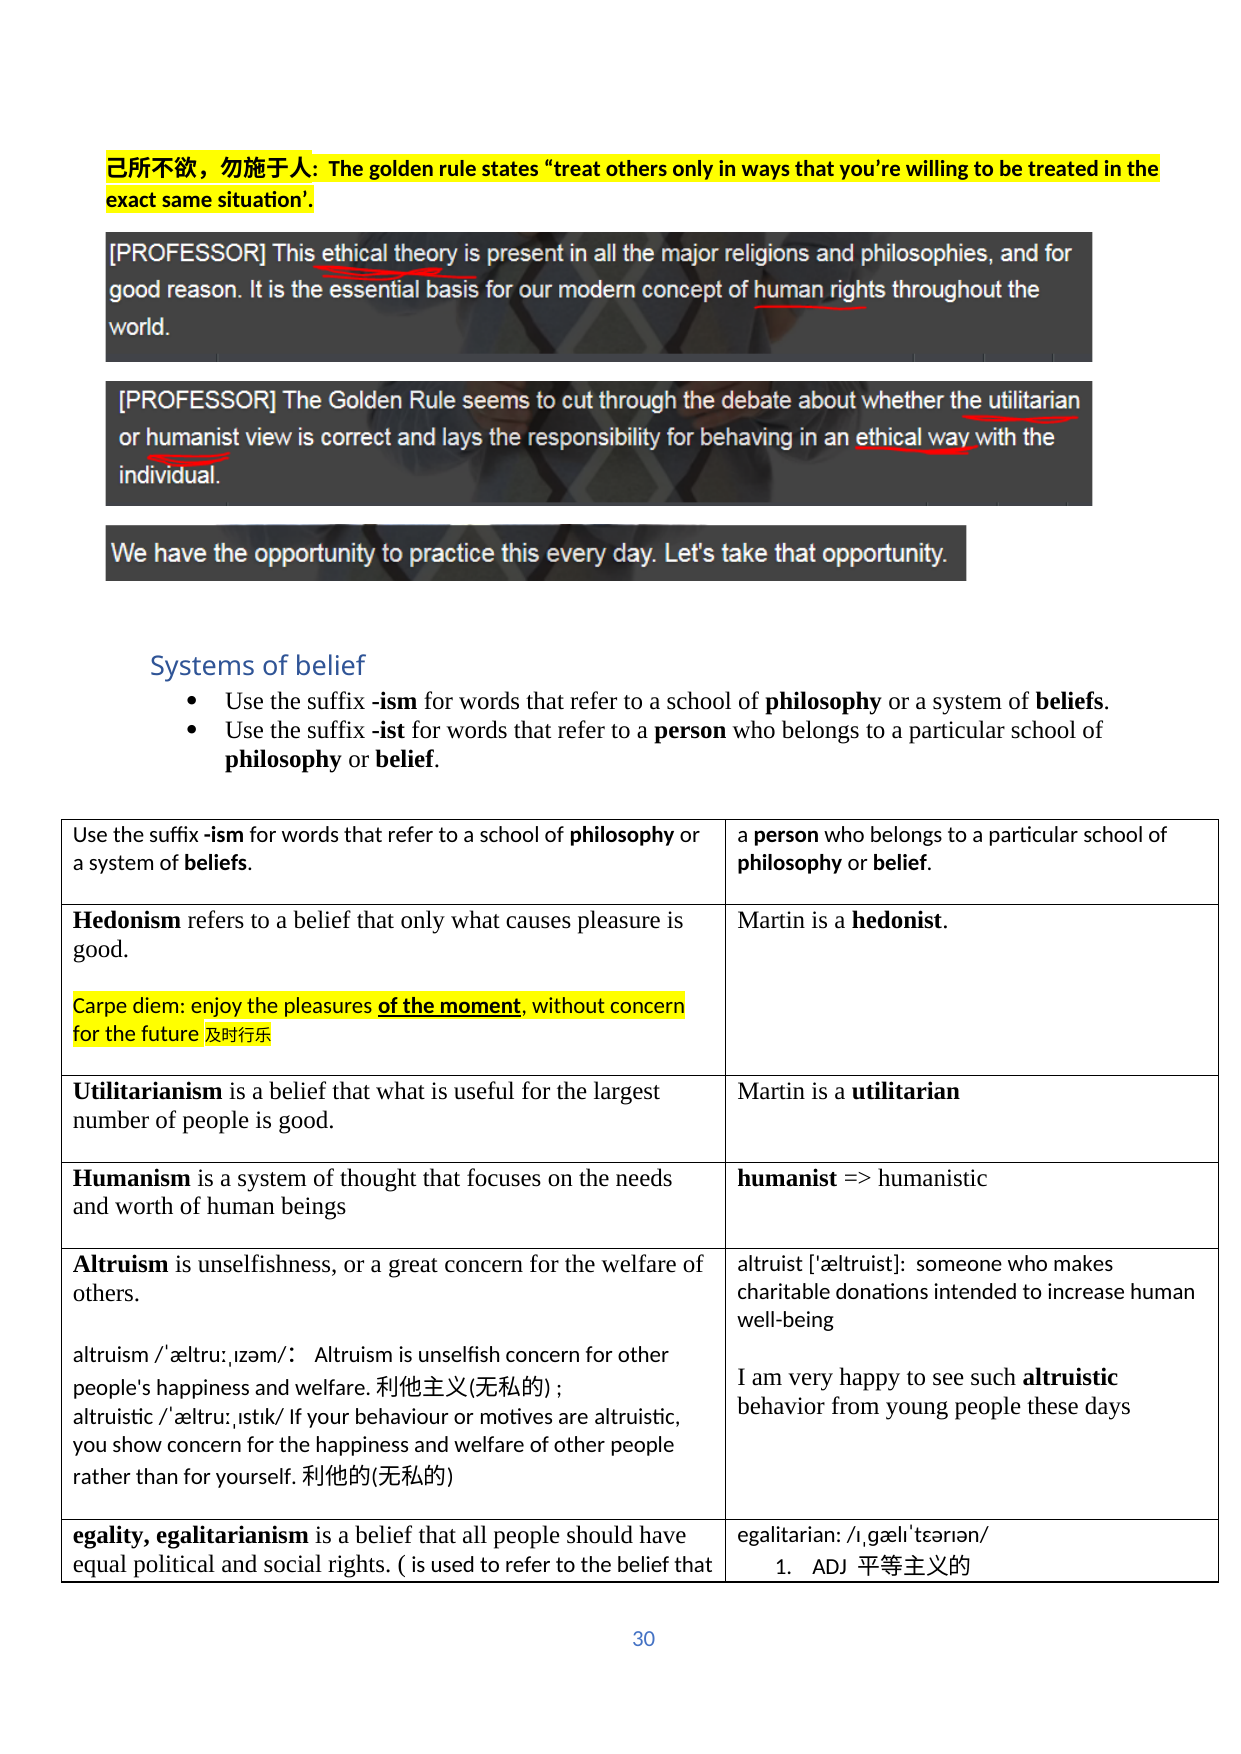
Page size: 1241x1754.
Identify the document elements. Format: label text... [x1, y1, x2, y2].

table_cell humanist => humanistic [726, 1163, 1218, 1248]
table_cell Martin is a hedonist. [726, 905, 1218, 1075]
table_cell Humanism is a system of thought that focuses on the needs and worth of human beings [62, 1163, 725, 1248]
table_cell Martin is a utilitarian [726, 1076, 1218, 1162]
text 己所不欲，勿施于人: The golden rule states “treat others only in ways that you’re willing to be treated in the exact same situation’. [106, 150, 1198, 213]
picture [105, 381, 1093, 506]
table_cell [62, 1520, 725, 1581]
table_cell Utilitarianism is a belief that what is useful for the largest number of people is good. [62, 1076, 725, 1162]
table_cell Hedonism refers to a belief that only what causes pleasure is good. Carpe diem: enjoy the pleasures of the moment, without concern for the future 及时行乐 [62, 905, 725, 1075]
list Use the suffix -ist for words that refer to a person who belongs to a particular school of philosophy or belief. [187, 715, 1137, 772]
table_header a person who belongs to a particular school of philosophy or belief. [726, 820, 1218, 904]
table_cell altruist ['æltruist]: someone who makes charitable donations intended to increase human well-being I am very happy to see such altruistic behavior from young people these days [726, 1249, 1218, 1519]
list Use the suffix -ism for words that refer to a school of philosophy or a system of beliefs. [187, 686, 1137, 715]
picture [105, 232, 1093, 362]
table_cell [726, 1520, 1218, 1581]
table_header Use the suffix -ism for words that refer to a school of philosophy or a system of beliefs. [62, 820, 725, 904]
table_cell Altruism is unselfishness, or a great concern for the welfare of others. altruism /ˈæltruːˌɪzəm/： Altruism is unselfish concern for other people's happiness and welfare. 利他主义(无私的) ; altruistic /ˈæltruːˌɪstɪk/ If your behaviour or motives are altruistic, you show concern for the happiness and welfare of other people rather than for yourself. 利他的(无私的) [62, 1249, 725, 1519]
picture [105, 524, 967, 581]
subtitle Systems of belief [150, 646, 1137, 683]
